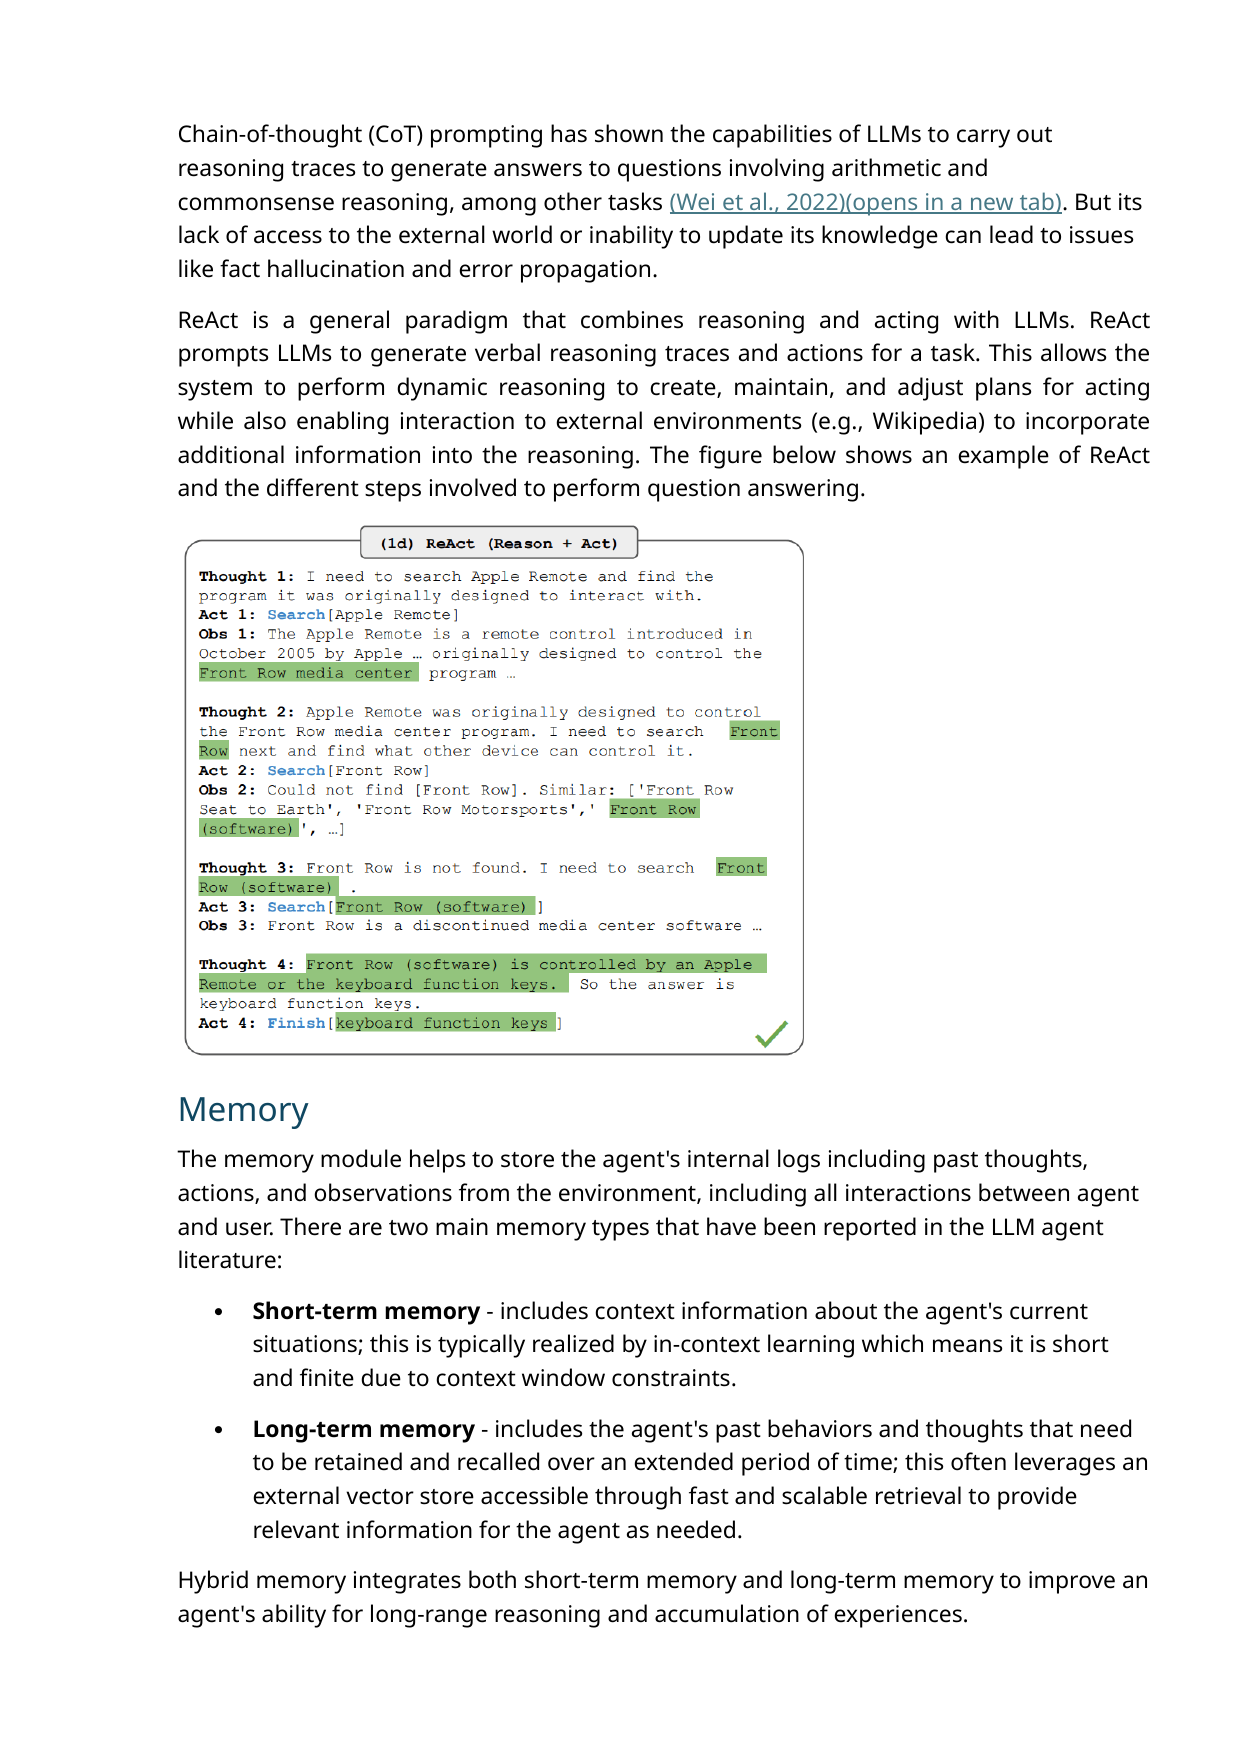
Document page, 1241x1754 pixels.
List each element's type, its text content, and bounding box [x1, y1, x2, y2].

text The memory module helps to store the agent's internal logs including past thoughts, actions, and observations from the environment, including all interactions between agent and user. There are two main memory types that have been reported in the LLM agent literature: [177, 1143, 1152, 1275]
picture [177, 522, 814, 1067]
list Long-term memory - includes the agent's past behaviors and thoughts that need to be retained and recalled over an extended period of time; this often leverages an external vector store accessible through fast and scalable retrieval to provide relevant information for the agent as needed. [215, 1412, 1152, 1545]
list Short-term memory - includes context information about the agent's current situations; this is typically realized by in-context learning which means it is short and finite due to context window constraints. [215, 1294, 1152, 1393]
text ReAct is a general paradigm that combines reasoning and acting with LLMs. ReAct prompts LLMs to generate verbal reasoning traces and actions for a task. This allows the system to perform dynamic reasoning to create, maintain, and adjust plans for acting while also enabling interaction to external environments (e.g., Wikipedia) to incorporate additional information into the reasoning. The figure below shows an example of ReAct and the different steps involved to perform question answering. [177, 303, 1152, 503]
text Chain-of-thought (CoT) prompting has shown the capabilities of LLMs to carry out reasoning traces to generate answers to questions involving arithmetic and commonsense reasoning, among other tasks (Wei et al., 2022)(opens in a new tab). But its lack of access to the external world or inability to update its knowledge can lead to issues like fact hallucination and error propagation. [177, 118, 1152, 284]
subtitle Memory [177, 1086, 1152, 1131]
text Hybrid memory integrates both short-term memory and long-term memory to improve an agent's ability for long-range reasoning and accumulation of experiences. [177, 1564, 1152, 1629]
